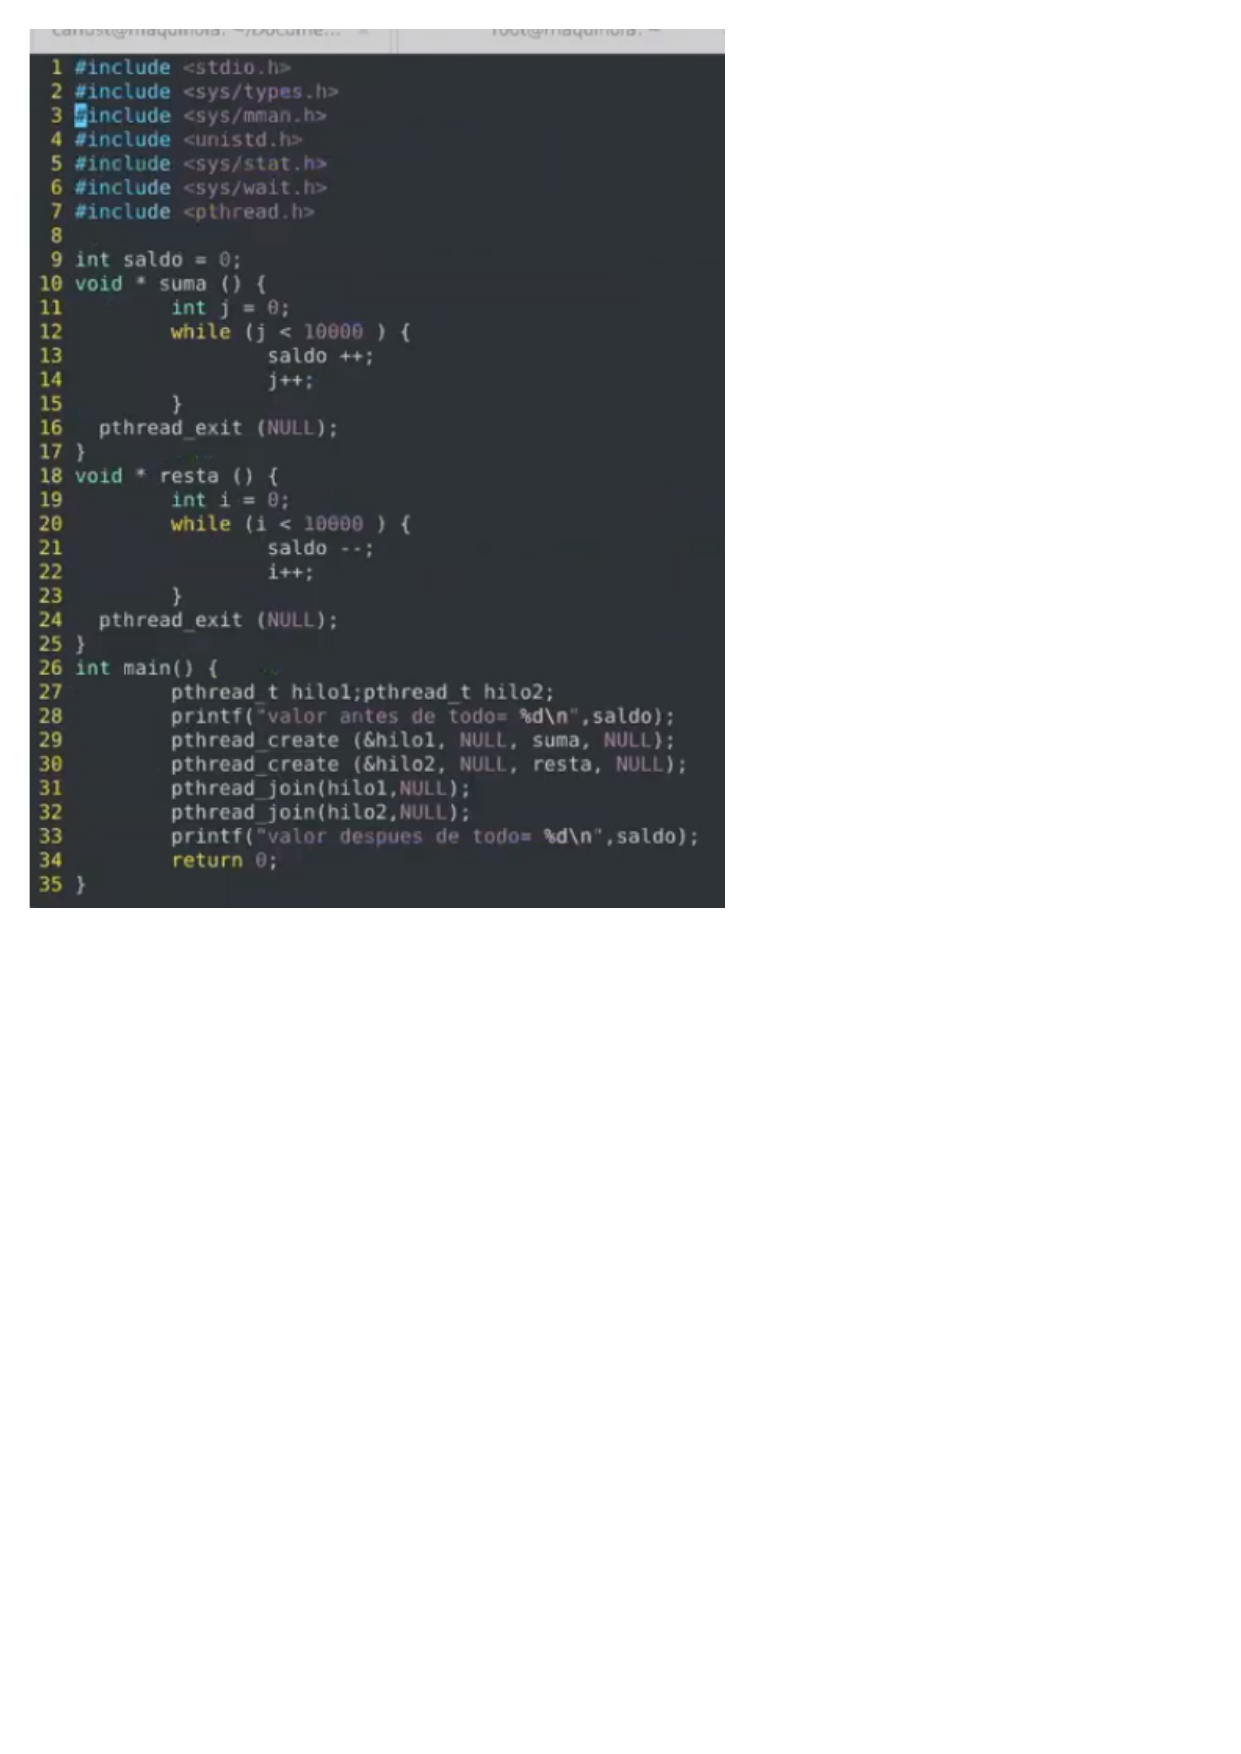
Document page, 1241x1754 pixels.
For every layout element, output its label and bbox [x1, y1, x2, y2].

picture [29, 29, 725, 908]
